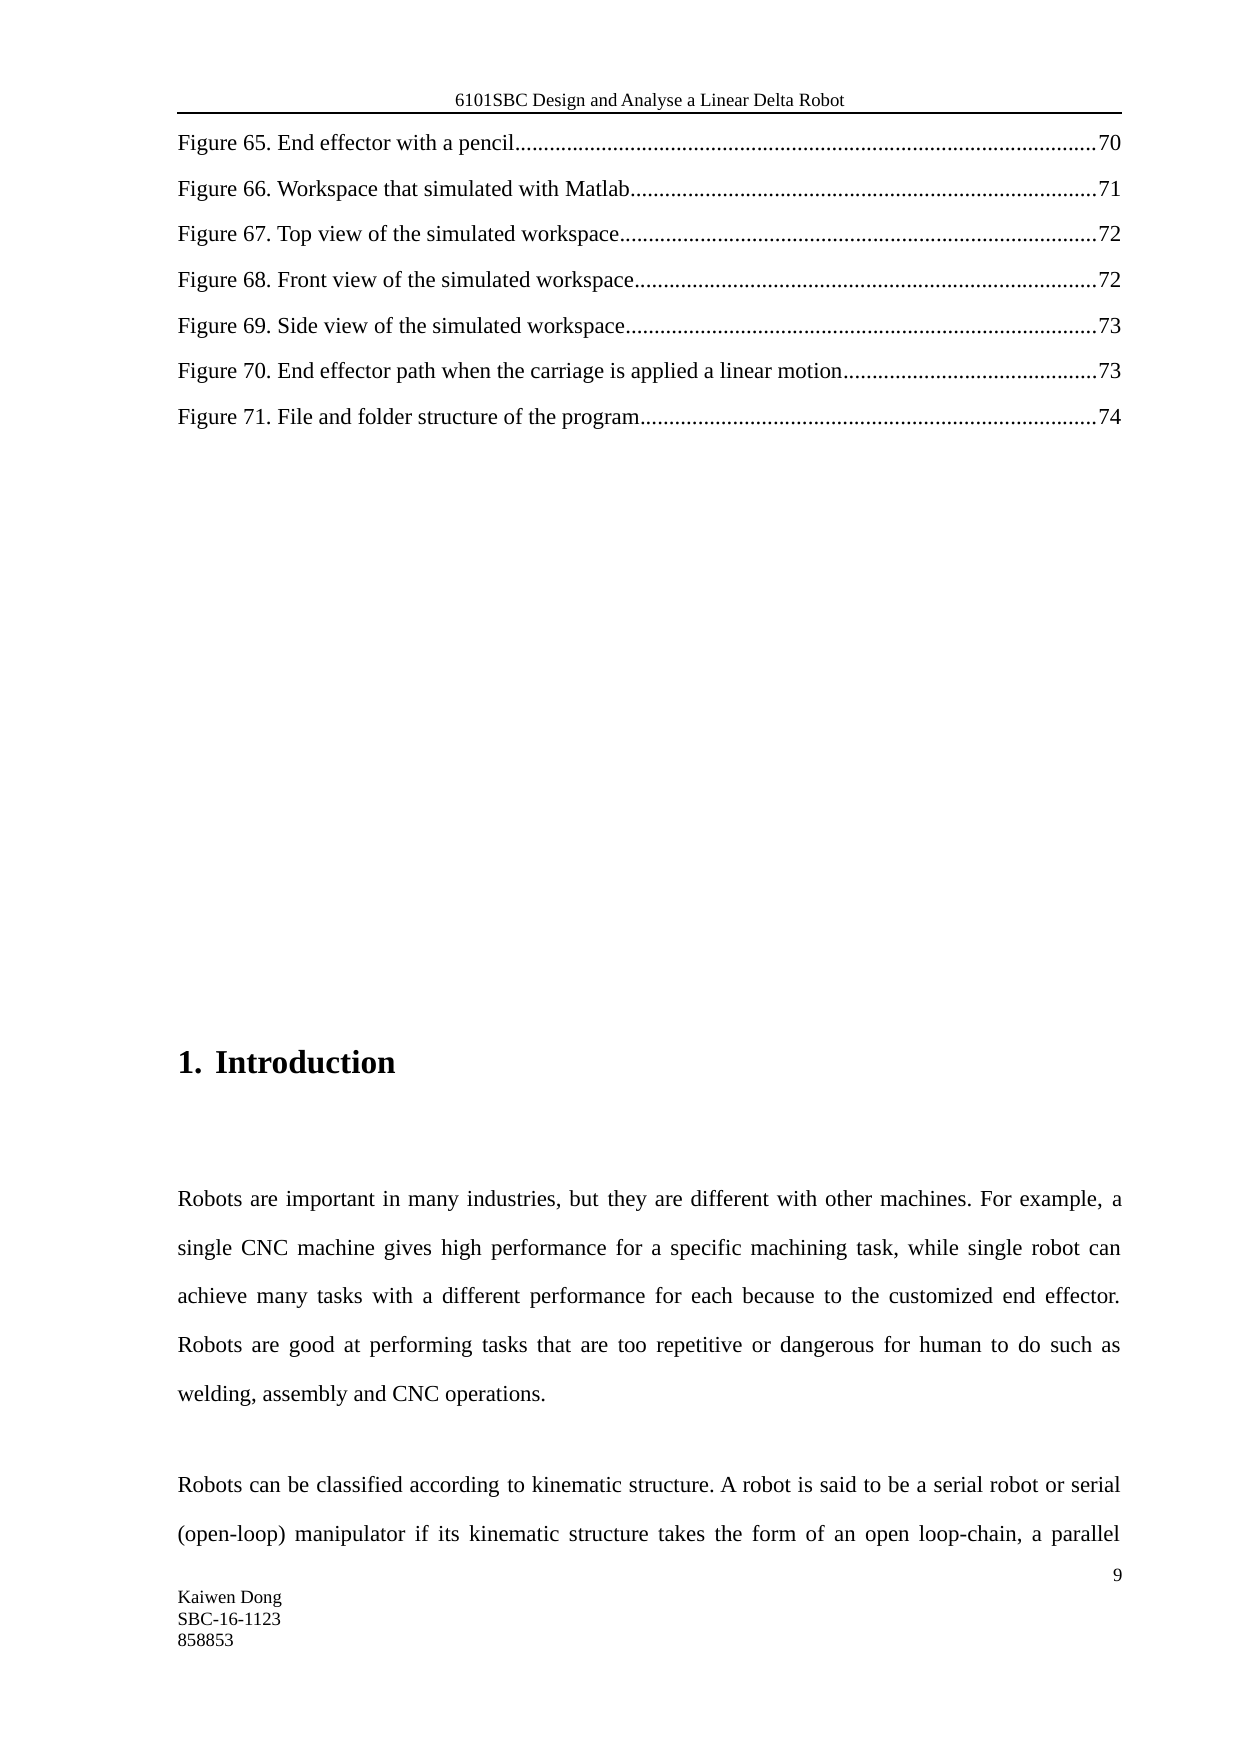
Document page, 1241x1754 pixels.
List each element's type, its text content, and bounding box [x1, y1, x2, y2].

text Figure 66. Workspace that simulated with Matlab 71 [177, 172, 1122, 204]
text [177, 1468, 1122, 1549]
text Figure 68. Front view of the simulated workspace 72 [177, 263, 1122, 296]
text Robots are important in many industries, but they are different with other machines. For example, a single CNC machine gives high performance for a specific machining task, while single robot can achieve many tasks with a different performance for each because to the customized end effector. Robots are good at performing tasks that are too repetitive or dangerous for human to do such as welding, assembly and CNC operations. [177, 1182, 1122, 1409]
text Figure 71. File and folder structure of the program 74 [177, 400, 1122, 432]
text Figure 67. Top view of the simulated workspace 72 [177, 217, 1122, 250]
text Figure 70. End effector path when the carriage is applied a linear motion 73 [177, 354, 1122, 387]
subtitle Introduction [177, 1028, 1122, 1093]
text Figure 69. Side view of the simulated workspace 73 [177, 309, 1122, 341]
text Figure 65. End effector with a pencil 70 [177, 126, 1122, 159]
